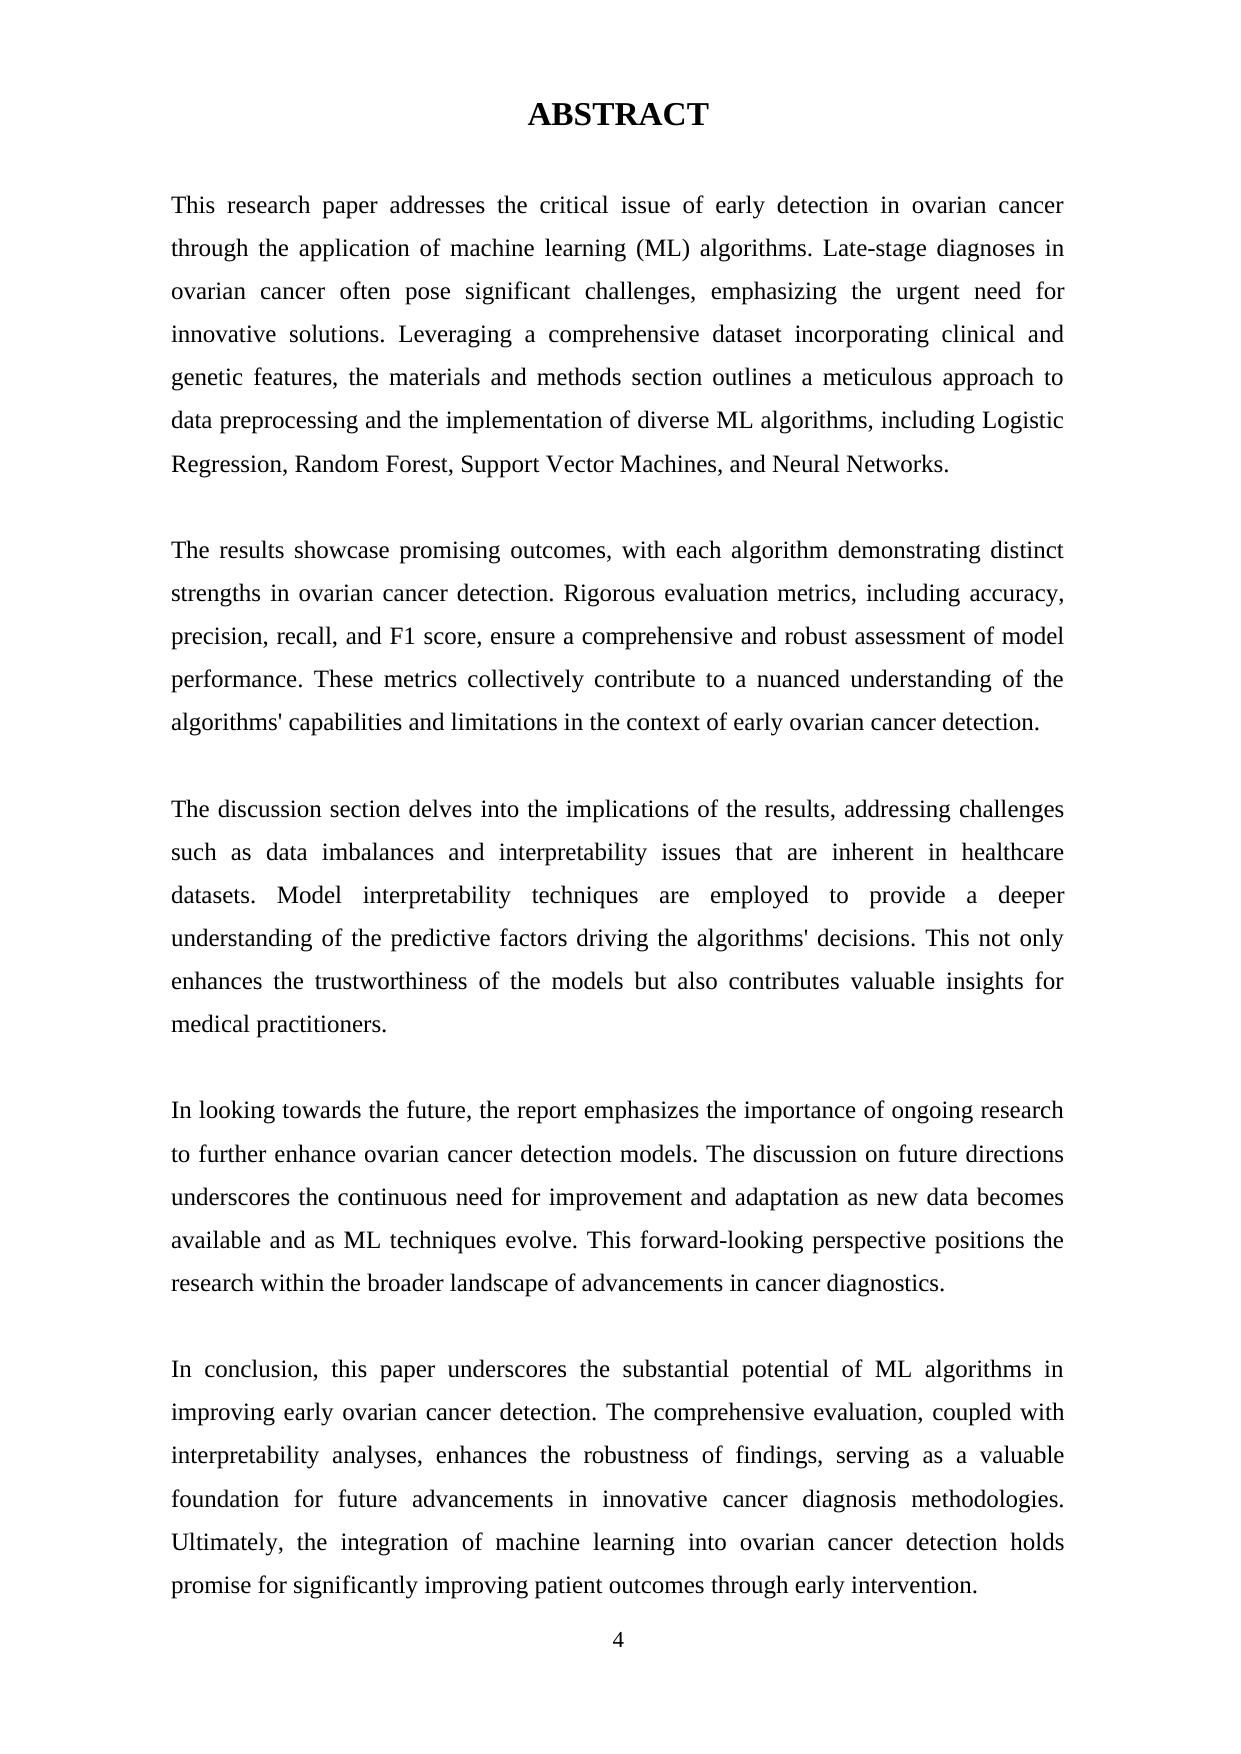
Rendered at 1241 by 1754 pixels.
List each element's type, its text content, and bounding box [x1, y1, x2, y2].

text In looking towards the future, the report emphasizes the importance of ongoing research to further enhance ovarian cancer detection models. The discussion on future directions underscores the continuous need for improvement and adaptation as new data becomes available and as ML techniques evolve. This forward-looking perspective positions the research within the broader landscape of advancements in cancer diagnostics. [171, 1096, 1065, 1297]
text The discussion section delves into the implications of the results, addressing challenges such as data imbalances and interpretability issues that are inherent in healthcare datasets. Model interpretability techniques are employed to provide a deeper understanding of the predictive factors driving the algorithms' decisions. This not only enhances the trustworthiness of the models but also contributes valuable insights for medical practitioners. [171, 794, 1065, 1038]
text The results showcase promising outcomes, with each algorithm demonstrating distinct strengths in ovarian cancer detection. Rigorous evaluation metrics, including accuracy, precision, recall, and F1 score, ensure a comprehensive and robust assessment of model performance. These metrics collectively contribute to a nuanced understanding of the algorithms' capabilities and limitations in the context of early ovarian cancer detection. [171, 535, 1065, 736]
text In conclusion, this paper underscores the substantial potential of ML algorithms in improving early ovarian cancer detection. The comprehensive evaluation, coupled with interpretability analyses, enhances the robustness of findings, serving as a valuable foundation for future advancements in innovative cancer diagnosis methodologies. Ultimately, the integration of machine learning into ovarian cancer detection holds promise for significantly improving patient outcomes through early intervention. [171, 1354, 1065, 1599]
text This research paper addresses the critical issue of early detection in ovarian cancer through the application of machine learning (ML) algorithms. Late-stage diagnoses in ovarian cancer often pose significant challenges, emphasizing the urgent need for innovative solutions. Leveraging a comprehensive dataset incorporating clinical and genetic features, the materials and methods section outlines a meticulous approach to data preprocessing and the implementation of diverse ML algorithms, including Logistic Regression, Random Forest, Support Vector Machines, and Neural Networks. [171, 190, 1065, 477]
text ABSTRACT [171, 94, 1065, 132]
